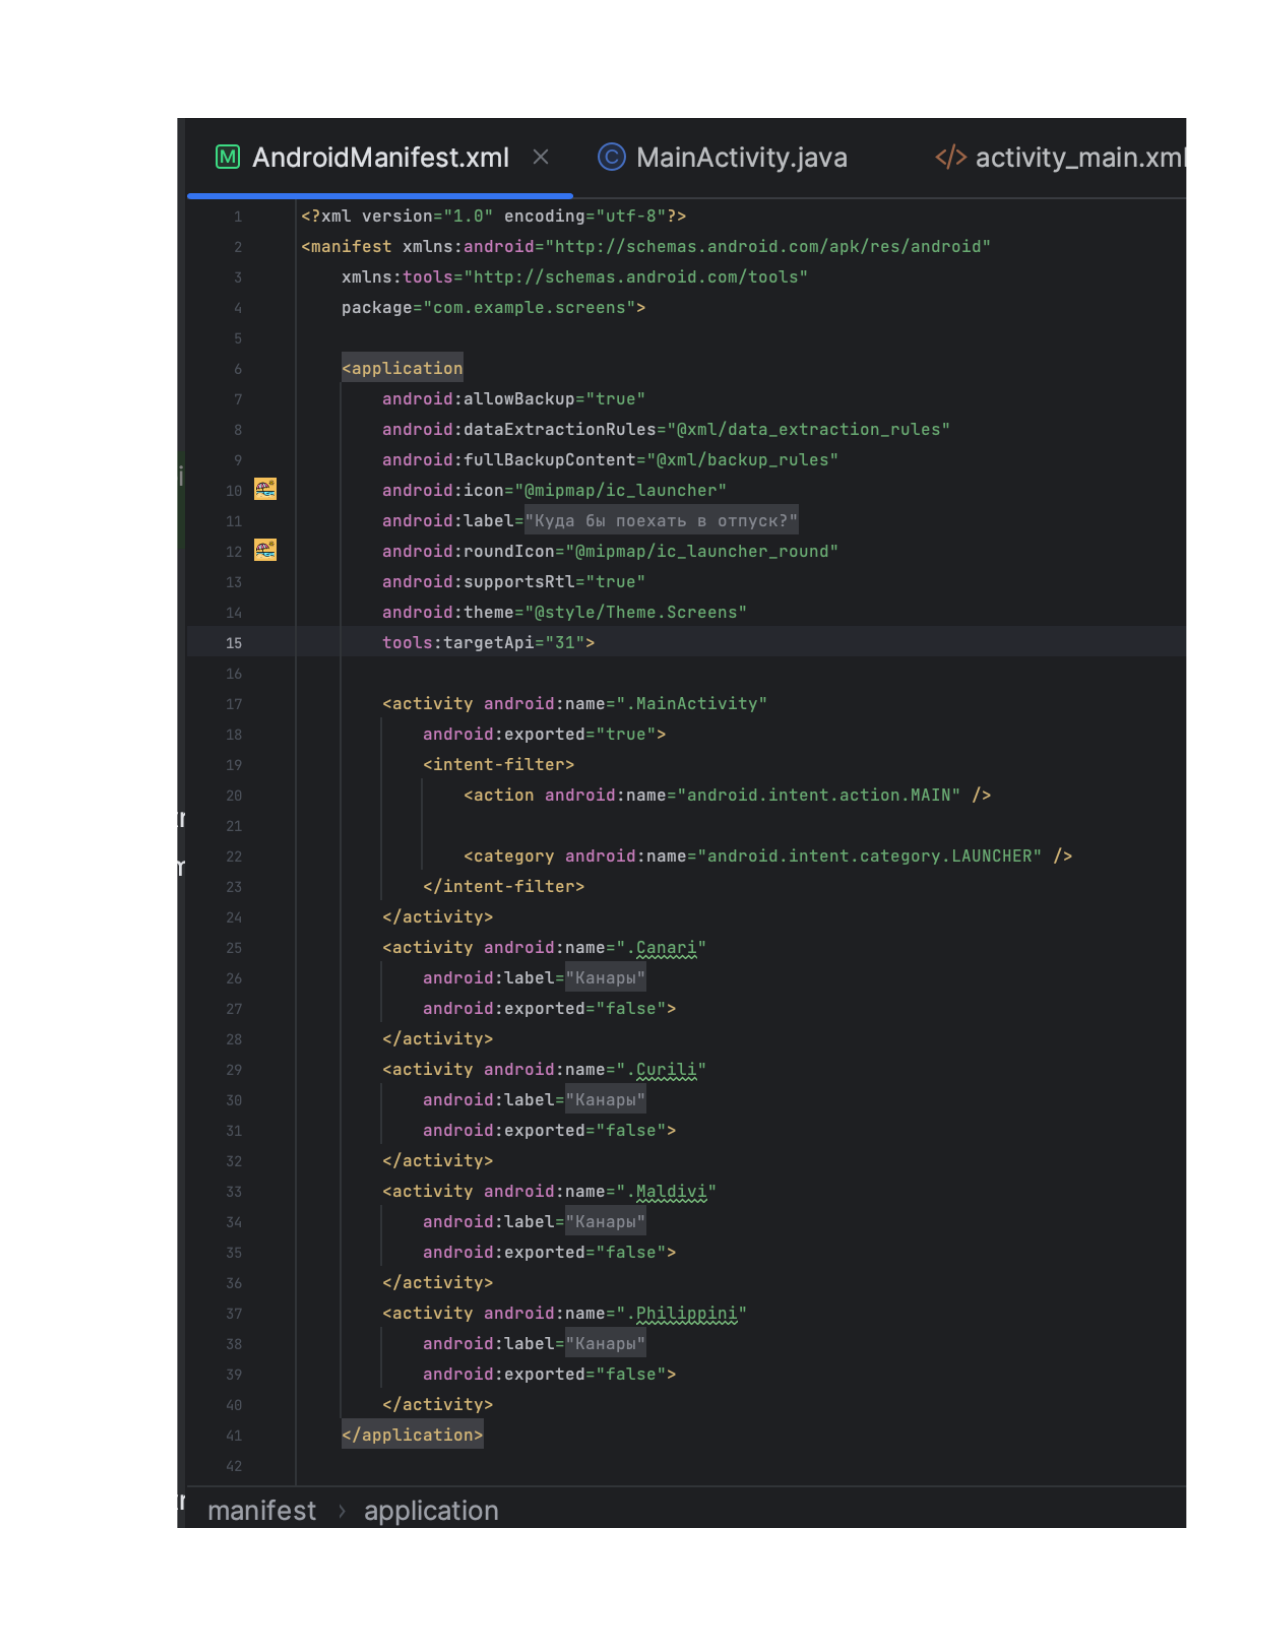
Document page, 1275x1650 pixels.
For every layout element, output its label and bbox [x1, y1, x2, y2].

picture [177, 118, 1187, 1528]
